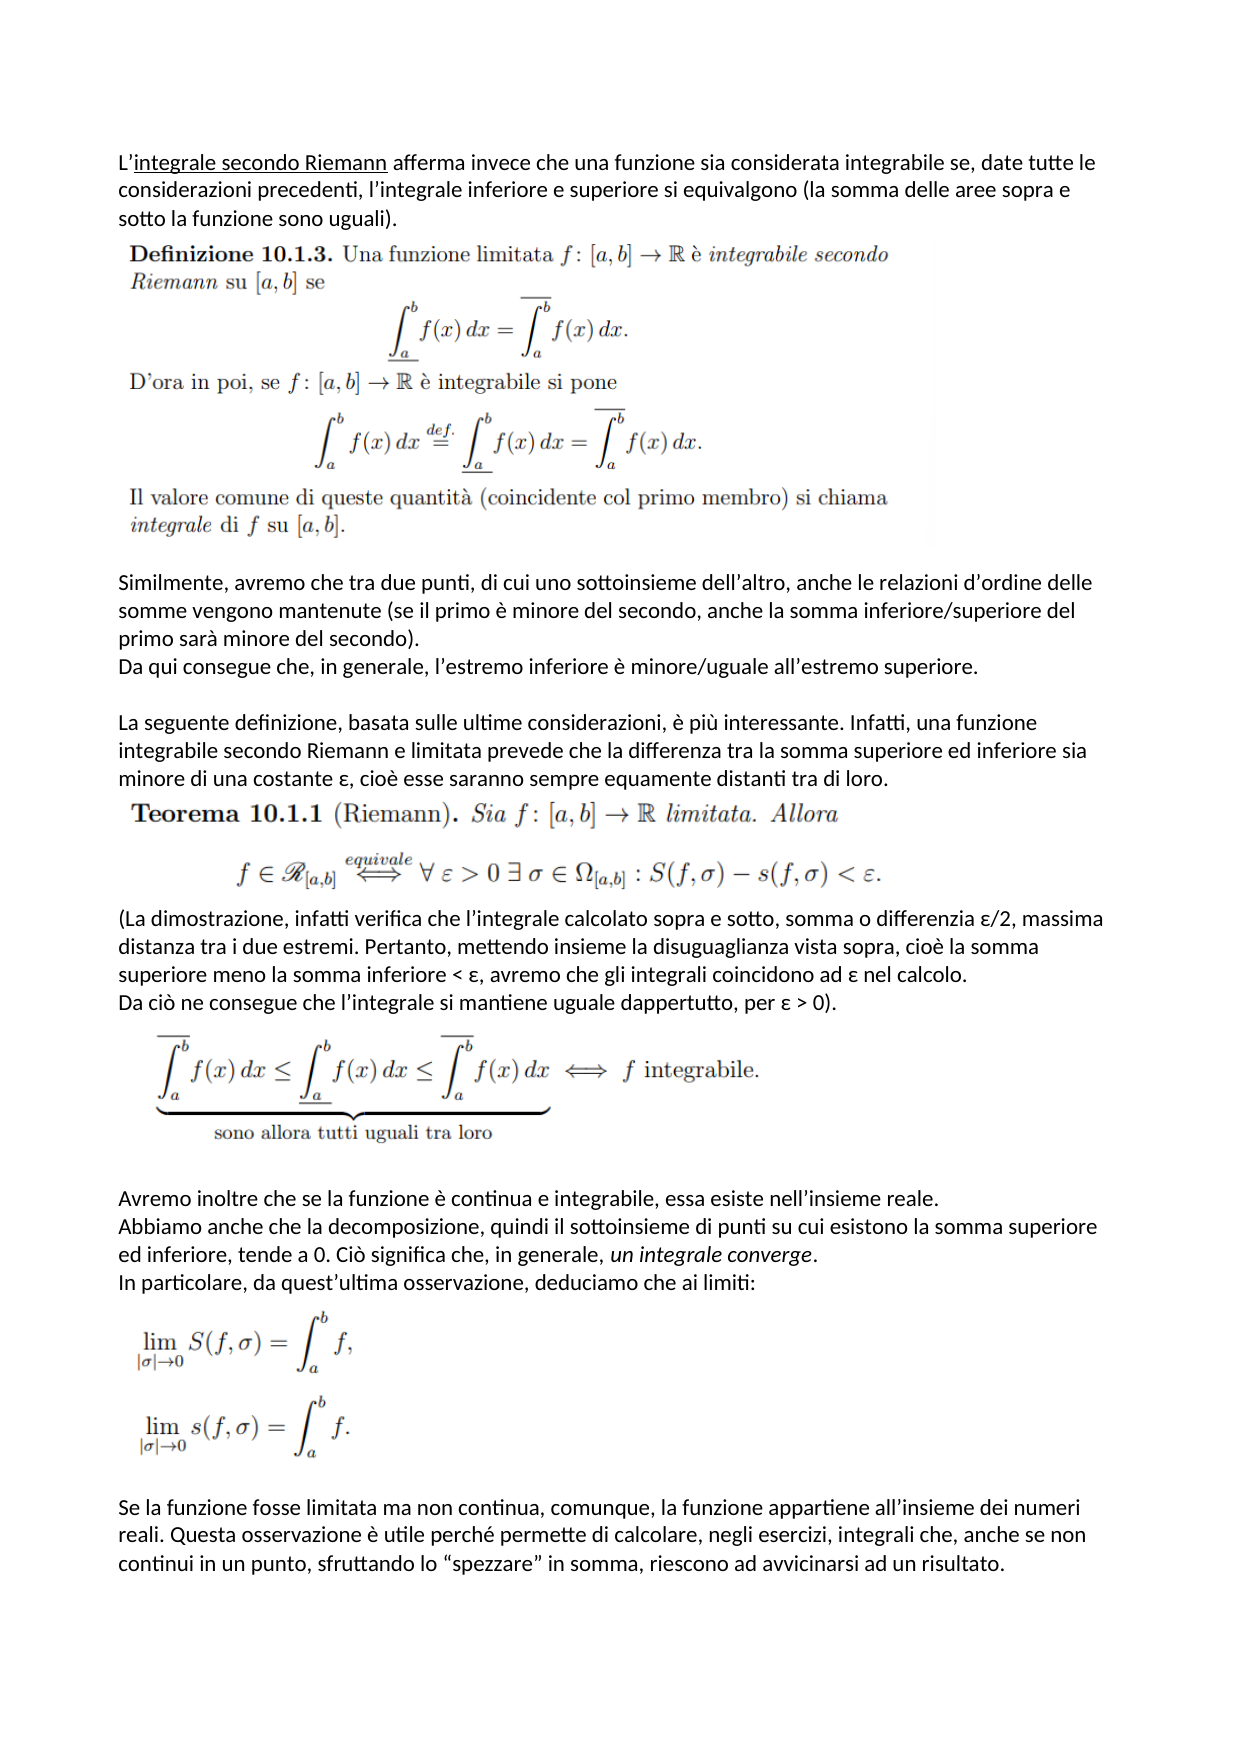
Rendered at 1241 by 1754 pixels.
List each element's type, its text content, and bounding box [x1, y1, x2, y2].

picture [123, 1021, 795, 1154]
text L’integrale secondo Riemann afferma invece che una funzione sia considerata integrabile se, date tutte le considerazioni precedenti, l’integrale inferiore e superiore si equivalgono (la somma delle aree sopra e sotto la funzione sono uguali). [118, 148, 1122, 232]
text In particolare, da quest’ultima osservazione, deduciamo che ai limiti: [118, 1268, 1122, 1296]
text La seguente definizione, basata sulle ultime considerazioni, è più interessante. Infatti, una funzione integrabile secondo Riemann e limitata prevede che la differenza tra la somma superiore ed inferiore sia minore di una costante ε, cioè esse saranno sempre equamente distanti tra di loro. [118, 708, 1122, 792]
text Da qui consegue che, in generale, l’estremo inferiore è minore/uguale all’estremo superiore. [118, 652, 1122, 680]
picture [118, 796, 924, 895]
text Abbiamo anche che la decomposizione, quindi il sottoinsieme di punti su cui esistono la somma superiore ed inferiore, tende a 0. Ciò significa che, in generale, un integrale converge. [118, 1212, 1122, 1268]
picture [118, 1303, 366, 1463]
text Avremo inoltre che se la funzione è continua e integrabile, essa esiste nell’insieme reale. [118, 1184, 1122, 1212]
text Similmente, avremo che tra due punti, di cui uno sottoinsieme dell’altro, anche le relazioni d’ordine delle somme vengono mantenute (se il primo è minore del secondo, anche la somma inferiore/superiore del primo sarà minore del secondo). [118, 568, 1122, 652]
text (La dimostrazione, infatti verifica che l’integrale calcolato sopra e sotto, somma o differenzia ε/2, massima distanza tra i due estremi. Pertanto, mettendo insieme la disuguaglianza vista sopra, cioè la somma superiore meno la somma inferiore < ε, avremo che gli integrali coincidono ad ε nel calcolo. [118, 904, 1122, 988]
text Se la funzione fosse limitata ma non continua, comunque, la funzione appartiene all’insieme dei numeri reali. Questa osservazione è utile perché permette di calcolare, negli esercizi, integrali che, anche se non continui in un punto, sfruttando lo “spezzare” in somma, riescono ad avvicinarsi ad un risultato. [118, 1493, 1122, 1577]
text Da ciò ne consegue che l’integrale si mantiene uguale dappertutto, per ε > 0). [118, 988, 1122, 1016]
picture [118, 236, 938, 547]
